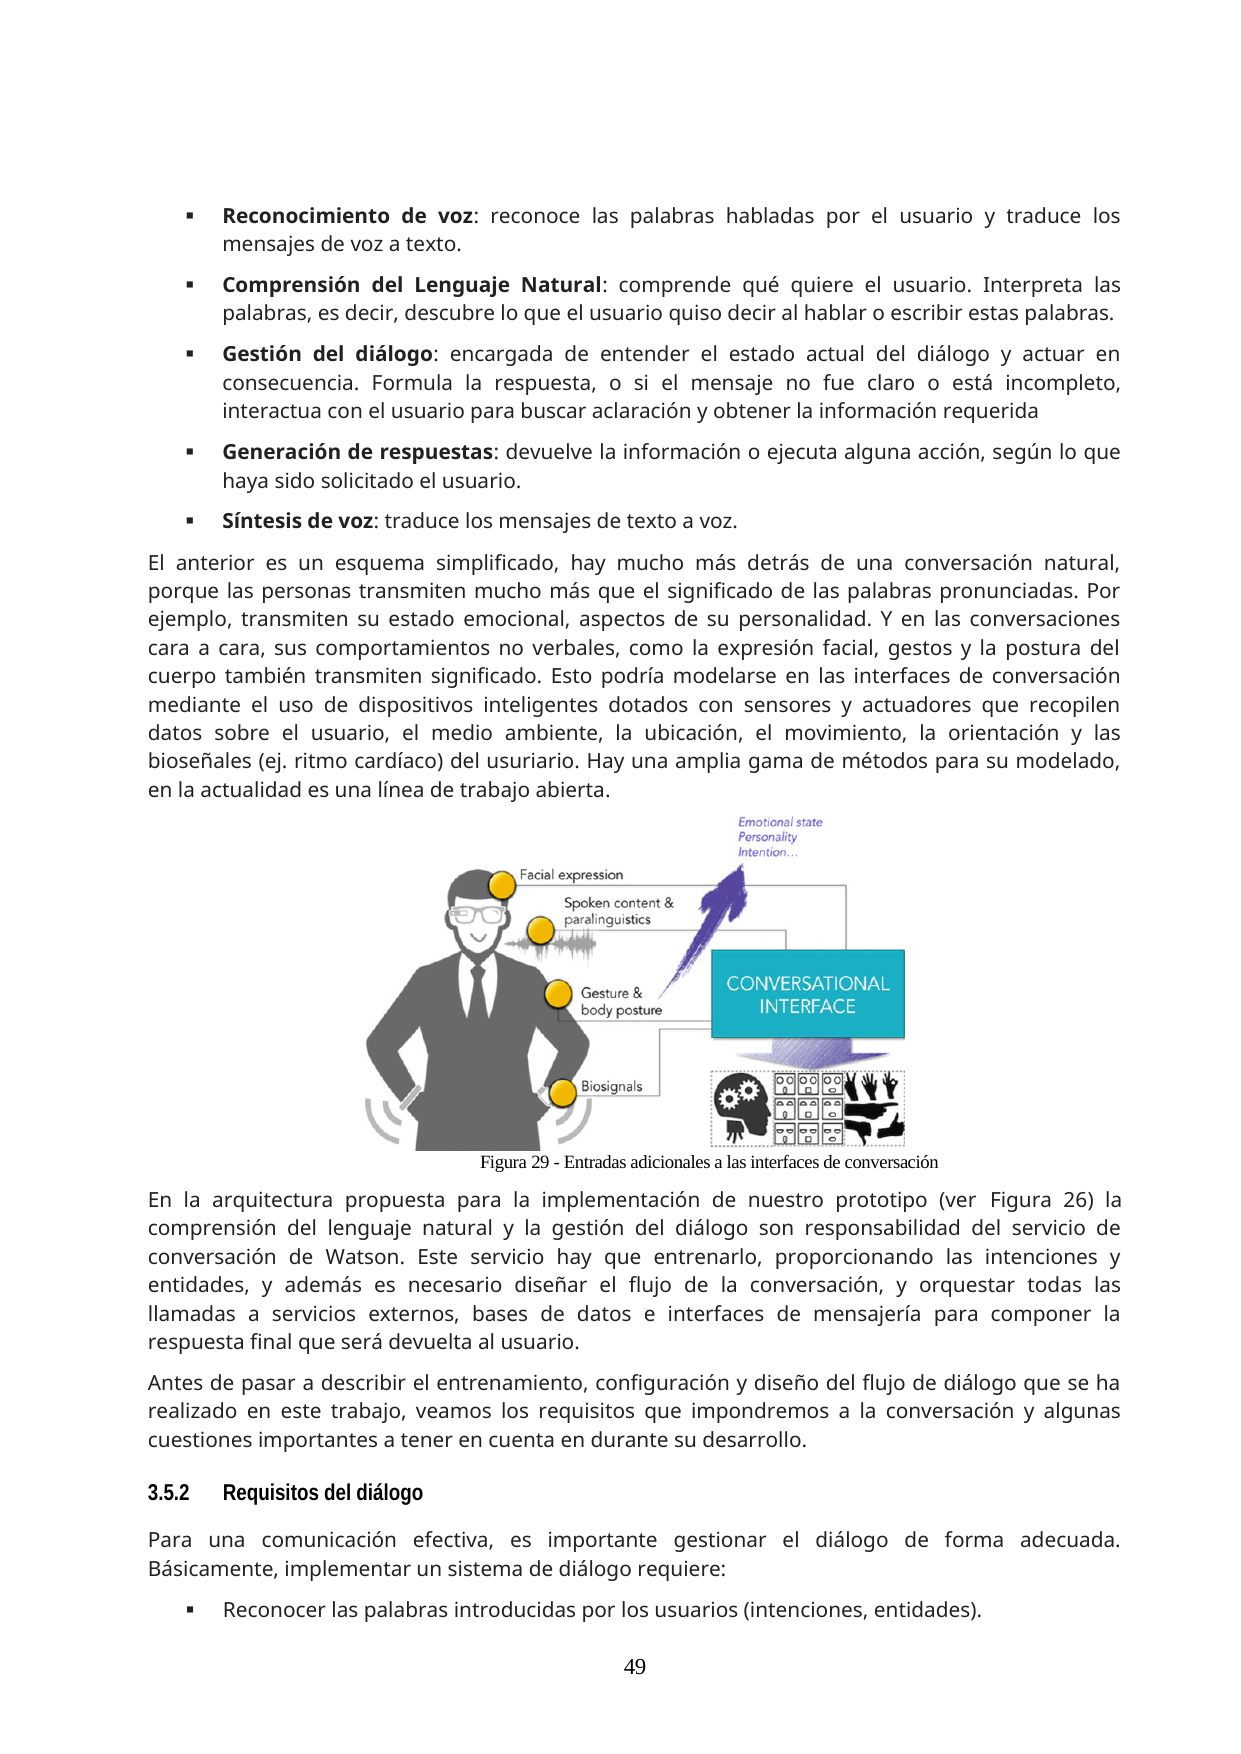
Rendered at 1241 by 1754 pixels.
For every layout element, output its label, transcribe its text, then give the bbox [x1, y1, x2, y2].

text En la arquitectura propuesta para la implementación de nuestro prototipo (ver Figura 26) la comprensión del lenguaje natural y la gestión del diálogo son responsabilidad del servicio de conversación de Watson. Este servicio hay que entrenarlo, proporcionando las intenciones y entidades, y además es necesario diseñar el flujo de la conversación, y orquestar todas las llamadas a servicios externos, bases de datos e interfaces de mensajería para componer la respuesta final que será devuelta al usuario. [148, 1185, 1122, 1356]
list Reconocimiento de voz: reconoce las palabras habladas por el usuario y traduce los mensajes de voz a texto. [185, 201, 1122, 258]
text Antes de pasar a describir el entrenamiento, configuración y diseño del flujo de diálogo que se ha realizado en este trabajo, veamos los requisitos que impondremos a la conversación y algunas cuestiones importantes a tener en cuenta en durante su desarrollo. [148, 1368, 1122, 1453]
subtitle Requisitos del diálogo [148, 1478, 1122, 1505]
text El anterior es un esquema simplificado, hay mucho más detrás de una conversación natural, porque las personas transmiten mucho más que el significado de las palabras pronunciadas. Por ejemplo, transmiten su estado emocional, aspectos de su personalidad. Y en las conversaciones cara a cara, sus comportamientos no verbales, como la expresión facial, gestos y la postura del cuerpo también transmiten significado. Esto podría modelarse en las interfaces de conversación mediante el uso de dispositivos inteligentes dotados con sensores y actuadores que recopilen datos sobre el usuario, el medio ambiente, la ubicación, el movimiento, la orientación y las bioseñales (ej. ritmo cardíaco) del usuriario. Hay una amplia gama de métodos para su modelado, en la actualidad es una línea de trabajo abierta. [148, 548, 1122, 803]
list Síntesis de voz: traduce los mensajes de texto a voz. [185, 507, 1122, 535]
text Para una comunicación efectiva, es importante gestionar el diálogo de forma adecuada. Básicamente, implementar un sistema de diálogo requiere: [148, 1526, 1122, 1582]
list Generación de respuestas: devuelve la información o ejecuta alguna acción, según lo que haya sido solicitado el usuario. [185, 437, 1122, 494]
list Reconocer las palabras introducidas por los usuarios (intenciones, entidades). [185, 1595, 1122, 1623]
list Comprensión del Lenguaje Natural: comprende qué quiere el usuario. Interpreta las palabras, es decir, descubre lo que el usuario quiso decir al hablar o escribir estas palabras. [185, 270, 1122, 327]
list Gestión del diálogo: encargada de entender el estado actual del diálogo y actuar en consecuencia. Formula la respuesta, o si el mensaje no fue claro o está incompleto, interactua con el usuario para buscar aclaración y obtener la información requerida [185, 339, 1122, 425]
text Figura - Entradas adicionales a las interfaces de conversación [297, 1151, 1122, 1172]
